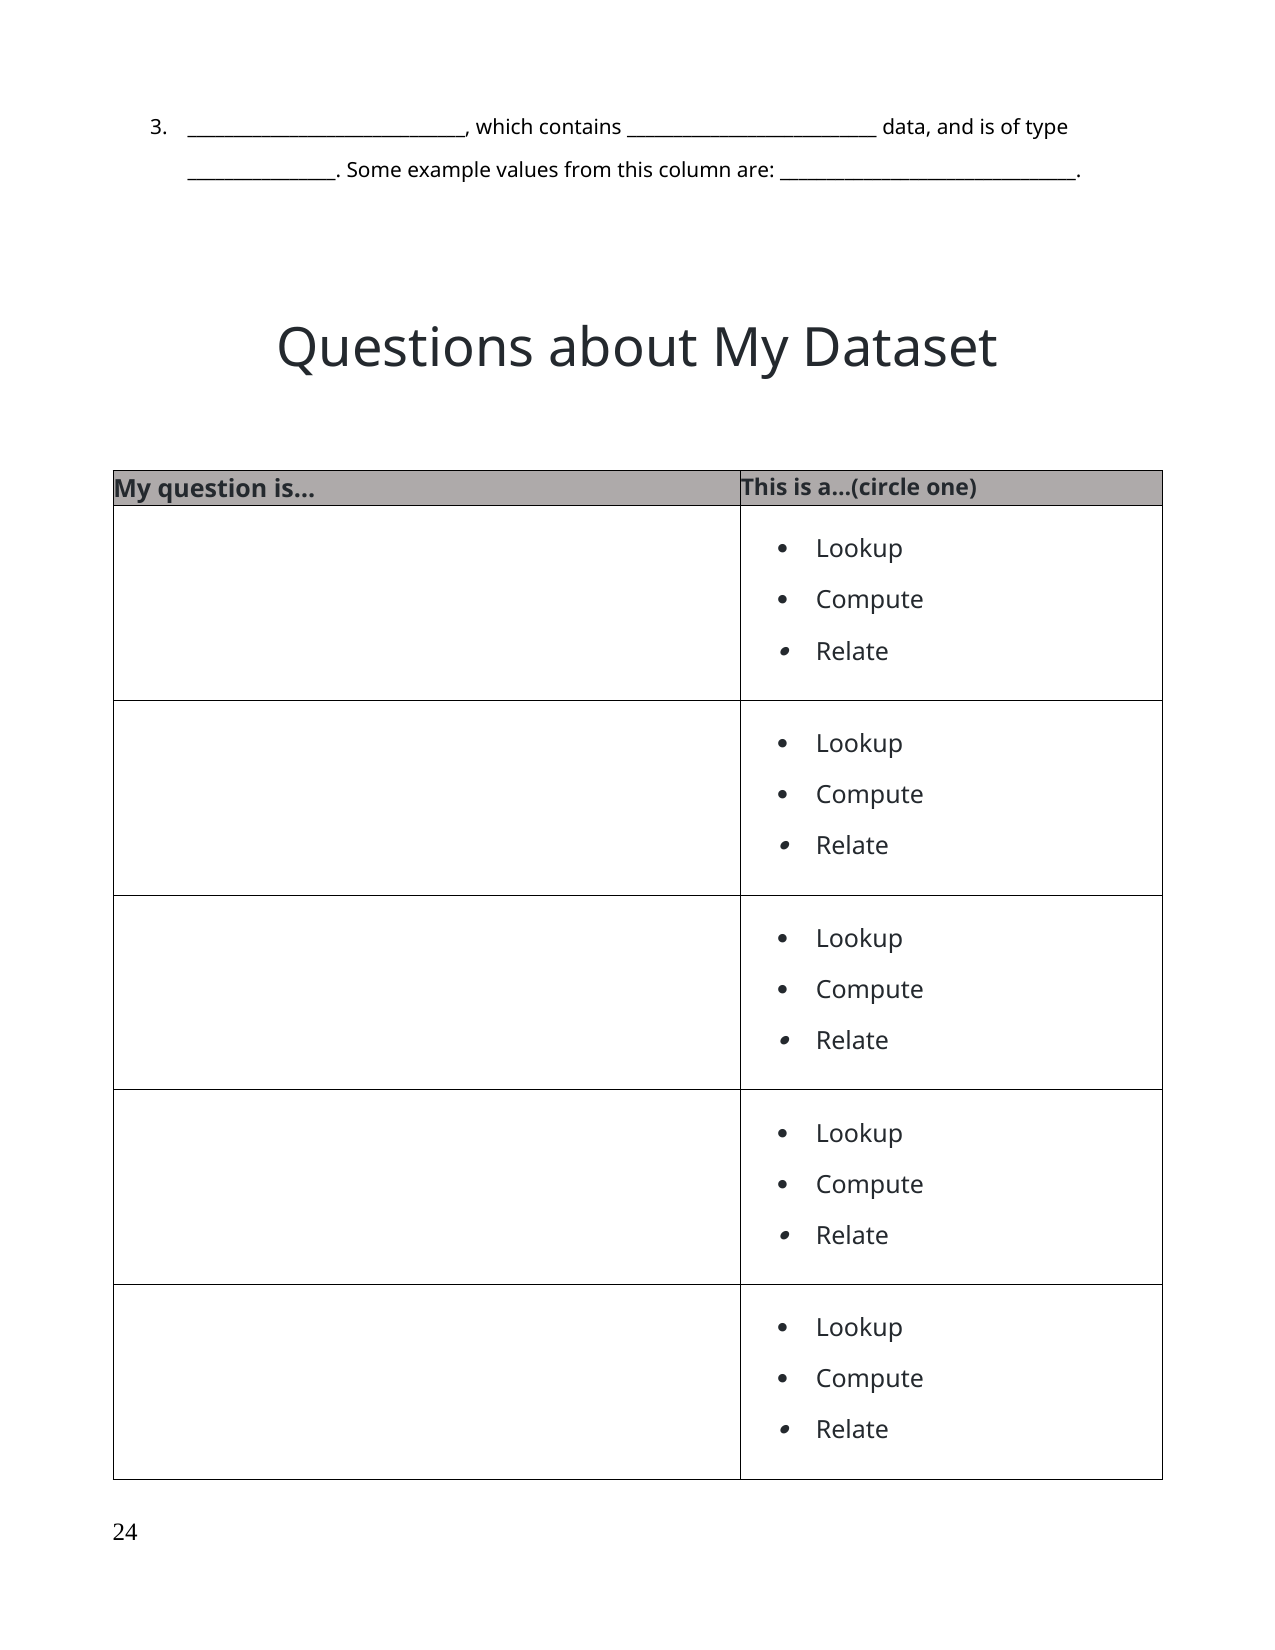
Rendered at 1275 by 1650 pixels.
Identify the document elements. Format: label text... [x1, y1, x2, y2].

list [150, 112, 1162, 183]
table_cell [114, 506, 740, 700]
table_cell [114, 896, 740, 1089]
table_cell [114, 701, 740, 894]
table_header My question is… [114, 471, 740, 505]
subtitle Questions about My Dataset [112, 308, 1162, 382]
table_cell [741, 1285, 1162, 1478]
table_header This is a…(circle one) [741, 471, 1162, 505]
table_cell [114, 1090, 740, 1284]
table_cell Lookup Compute Relate [741, 1090, 1162, 1284]
table_cell Lookup Compute Relate [741, 701, 1162, 894]
table_cell Lookup Compute Relate [741, 896, 1162, 1089]
table_cell Lookup Compute Relate [741, 506, 1162, 700]
table_cell [114, 1285, 740, 1478]
